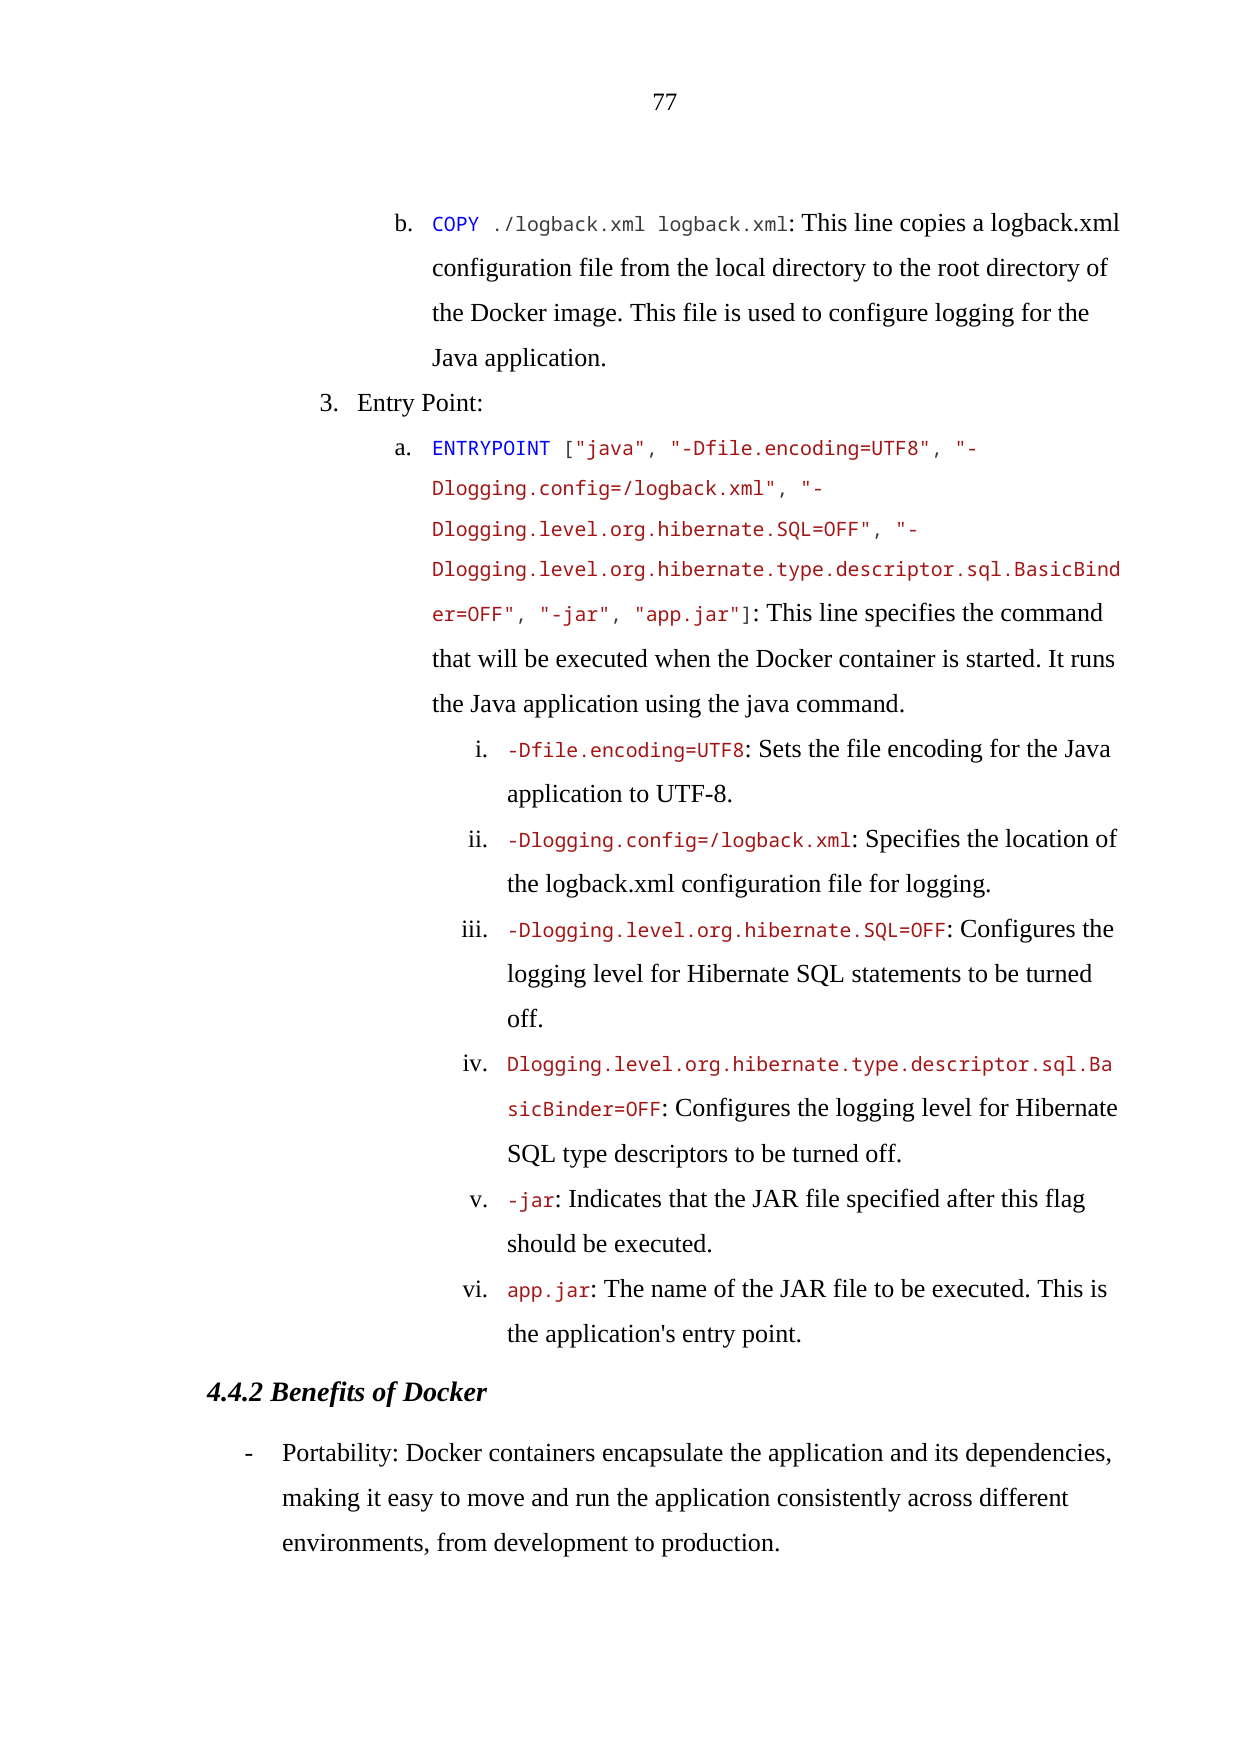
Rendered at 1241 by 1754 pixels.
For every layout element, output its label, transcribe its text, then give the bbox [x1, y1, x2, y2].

list app.jar: The name of the JAR file to be executed. This is the application's entry point. [488, 1273, 1122, 1348]
list -Dlogging.level.org.hibernate.SQL=OFF: Configures the logging level for Hibernate SQL statements to be turned off. [488, 913, 1122, 1033]
list -Dlogging.config=/logback.xml: Specifies the location of the logback.xml configuration file for logging. [488, 823, 1122, 898]
list COPY ./logback.xml logback.xml: This line copies a logback.xml configuration file from the local directory to the root directory of the Docker image. This file is used to configure logging for the Java application. [394, 207, 1122, 372]
subtitle 4.4.2 Benefits of Docker [207, 1376, 1122, 1408]
list Entry Point: [319, 387, 1122, 417]
list Portability: Docker containers encapsulate the application and its dependencies, making it easy to move and run the application consistently across different environments, from development to production. [244, 1437, 1122, 1557]
list ENTRYPOINT ["java", "-Dfile.encoding=UTF8", "-Dlogging.config=/logback.xml", "-Dlogging.level.org.hibernate.SQL=OFF", "-Dlogging.level.org.hibernate.type.descriptor.sql.BasicBinder=OFF", "-jar", "app.jar"]: This line specifies the command that will be executed when the Docker container is started. It runs the Java application using the java command. [394, 432, 1122, 718]
list -jar: Indicates that the JAR file specified after this flag should be executed. [488, 1183, 1122, 1258]
list Dlogging.level.org.hibernate.type.descriptor.sql.BasicBinder=OFF: Configures the logging level for Hibernate SQL type descriptors to be turned off. [488, 1048, 1122, 1168]
list -Dfile.encoding=UTF8: Sets the file encoding for the Java application to UTF-8. [488, 733, 1122, 808]
